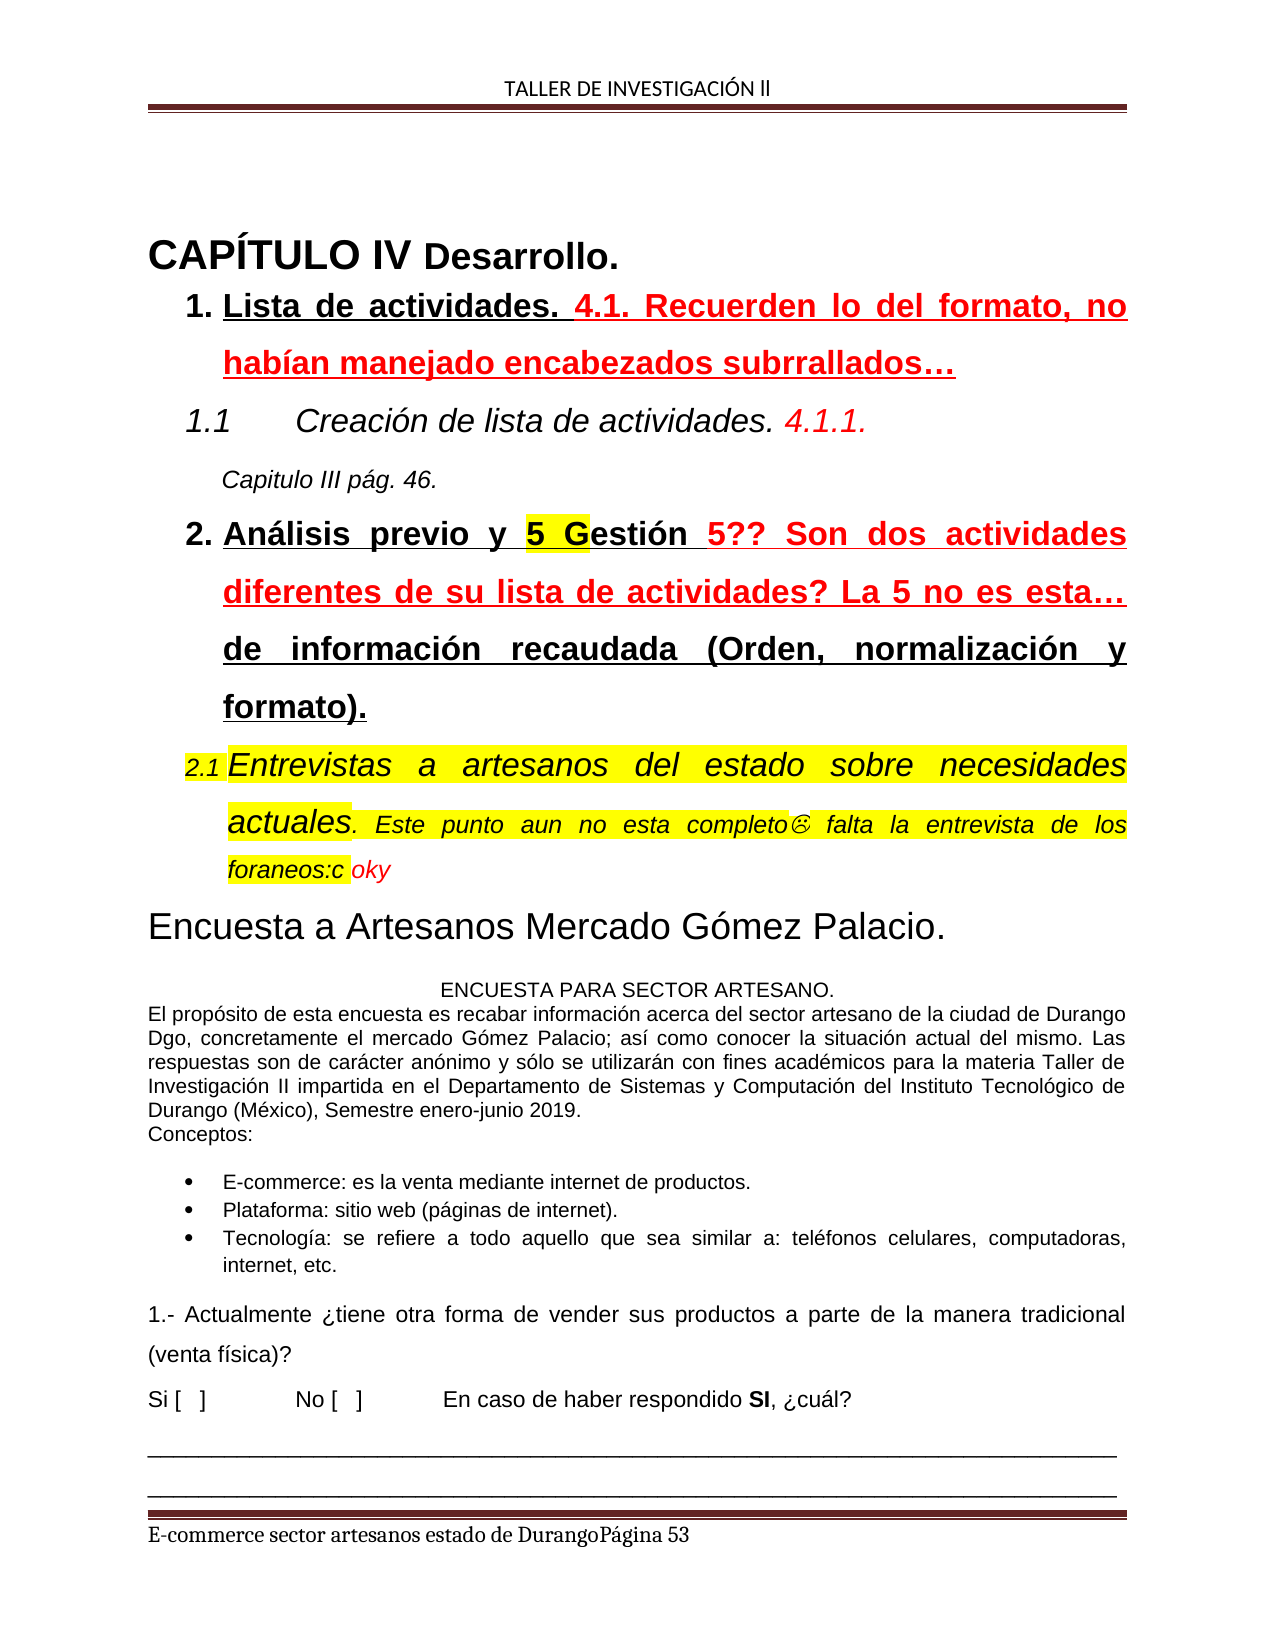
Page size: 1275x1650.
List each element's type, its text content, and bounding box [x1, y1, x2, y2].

list Creación de lista de actividades. 4.1.1. [185, 401, 1127, 439]
list Lista de actividades. 4.1. Recuerden lo del formato, no habían manejado encabezados subrrallados… [185, 286, 1127, 382]
text ENCUESTA PARA SECTOR ARTESANO. [148, 978, 1127, 1002]
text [148, 1432, 1127, 1498]
text El propósito de esta encuesta es recabar información acerca del sector artesano de la ciudad de Durango Dgo, concretamente el mercado Gómez Palacio; así como conocer la situación actual del mismo. Las respuestas son de carácter anónimo y sólo se utilizarán con fines académicos para la materia Taller de Investigación II impartida en el Departamento de Sistemas y Computación del Instituto Tecnológico de Durango (México), Semestre enero-junio 2019. [148, 1002, 1127, 1122]
subtitle CAPÍTULO IV Desarrollo. [148, 231, 1127, 279]
list Entrevistas a artesanos del estado sobre necesidades actuales. Este punto aun no esta completo falta la entrevista de los foraneos:c oky [185, 745, 1127, 884]
list Análisis previo y 5 Gestión 5?? Son dos actividades diferentes de su lista de actividades? La 5 no es esta… de información recaudada (Orden, normalización y formato). [185, 514, 1127, 726]
list E-commerce: es la venta mediante internet de productos. [185, 1170, 1127, 1194]
text 1.- Actualmente ¿tiene otra forma de vender sus productos a parte de la manera tradicional (venta física)? [148, 1301, 1127, 1367]
list Plataforma: sitio web (páginas de internet). [185, 1198, 1127, 1222]
text Capitulo III pág. 46. [185, 465, 1127, 494]
text Conceptos: [148, 1122, 1127, 1146]
subtitle Encuesta a Artesanos Mercado Gómez Palacio. [148, 904, 1127, 948]
list Tecnología: se refiere a todo aquello que sea similar a: teléfonos celulares, computadoras, internet, etc. [185, 1225, 1127, 1277]
text Si [ ] No [ ] En caso de haber respondido SI, ¿cuál? [148, 1386, 1127, 1413]
